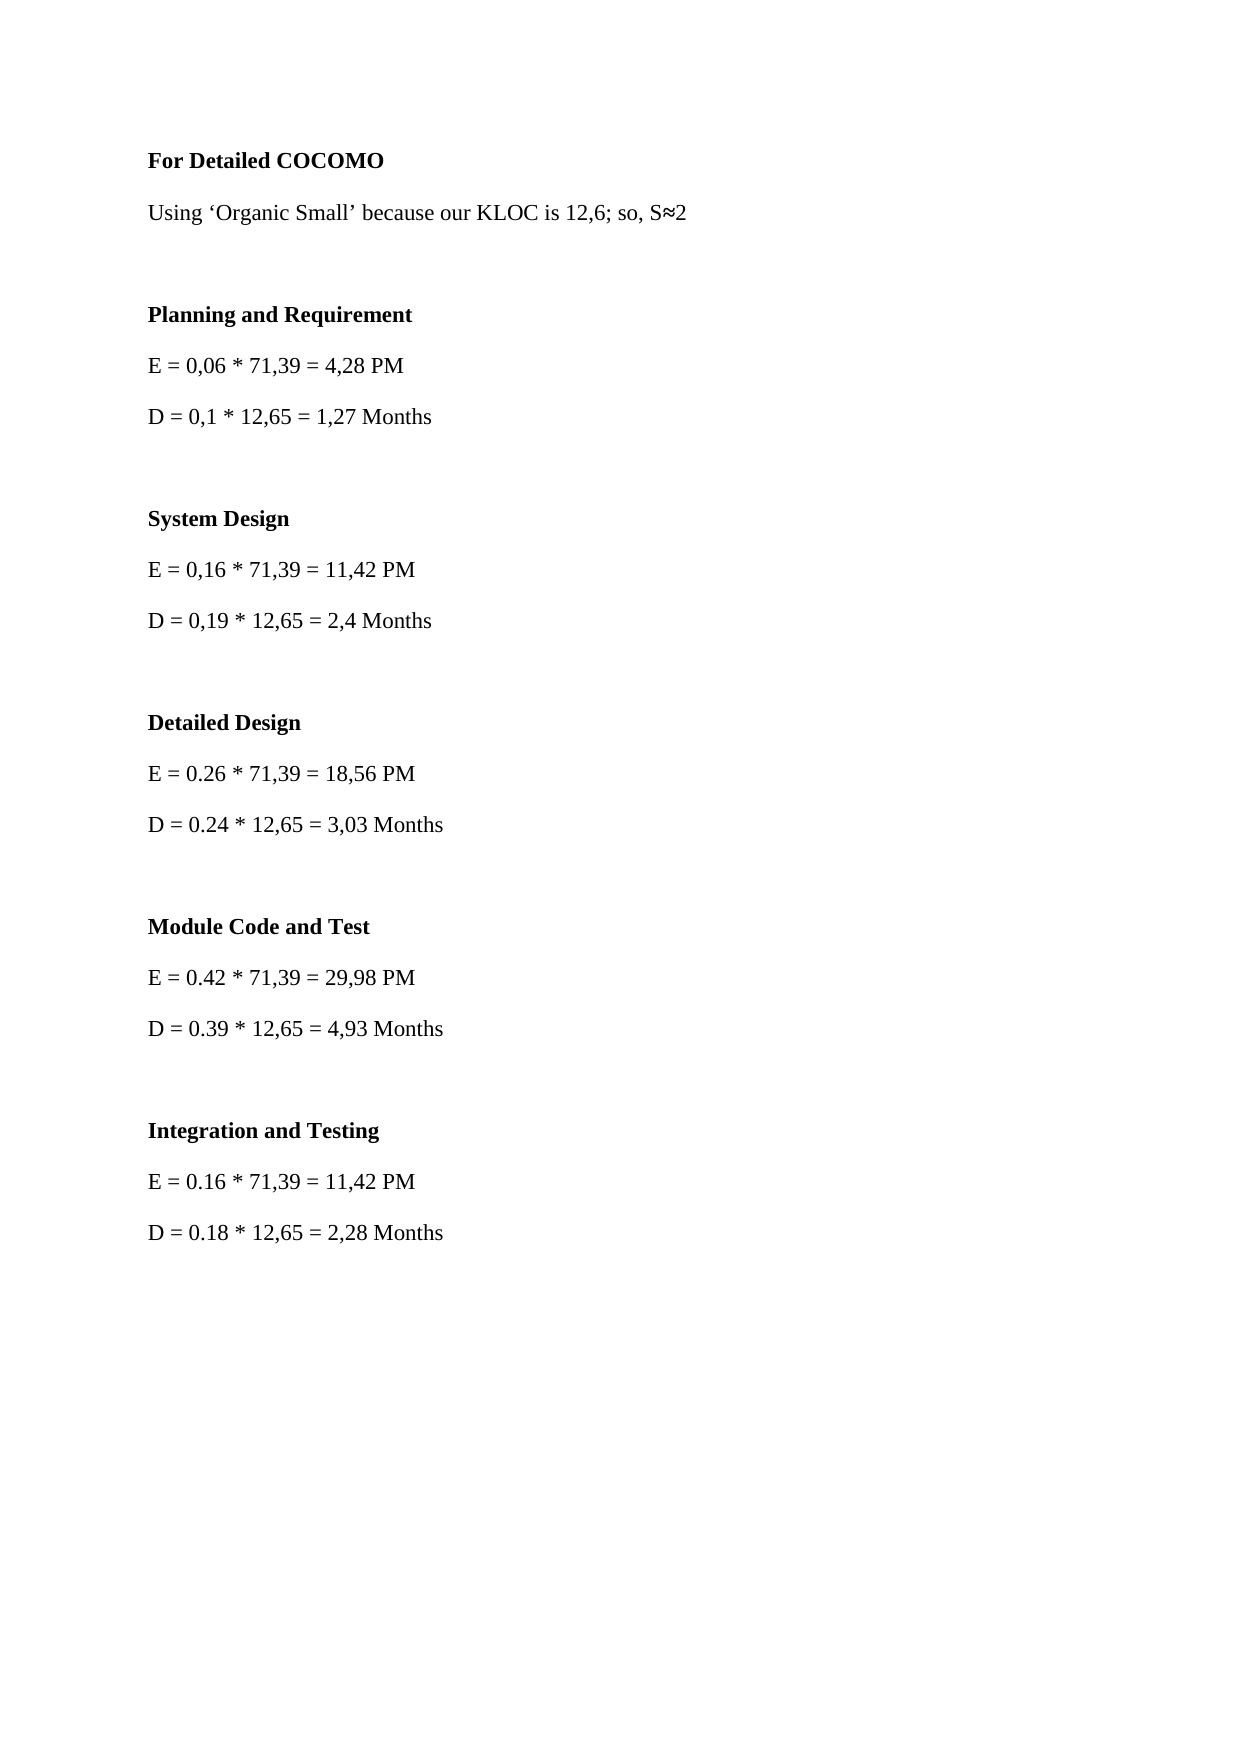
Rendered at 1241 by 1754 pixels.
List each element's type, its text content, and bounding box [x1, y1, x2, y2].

text Integration and Testing [148, 1117, 1093, 1144]
text Using ‘Organic Small’ because our KLOC is 12,6; so, S≈2 [148, 199, 1093, 225]
text E = 0,16 * 71,39 = 11,42 PM [148, 556, 1093, 582]
text D = 0,1 * 12,65 = 1,27 Months [148, 403, 1093, 429]
text Planning and Requirement [148, 301, 1093, 327]
text D = 0,19 * 12,65 = 2,4 Months [148, 607, 1093, 633]
text System Design [148, 505, 1093, 531]
text For Detailed COCOMO [148, 148, 1093, 174]
text D = 0.24 * 12,65 = 3,03 Months [148, 811, 1093, 837]
text E = 0.16 * 71,39 = 11,42 PM [148, 1168, 1093, 1195]
text E = 0,06 * 71,39 = 4,28 PM [148, 352, 1093, 378]
text Module Code and Test [148, 913, 1093, 939]
text E = 0.42 * 71,39 = 29,98 PM [148, 964, 1093, 991]
text Detailed Design [148, 709, 1093, 735]
text E = 0.26 * 71,39 = 18,56 PM [148, 760, 1093, 786]
text D = 0.39 * 12,65 = 4,93 Months [148, 1015, 1093, 1042]
text D = 0.18 * 12,65 = 2,28 Months [148, 1219, 1093, 1246]
